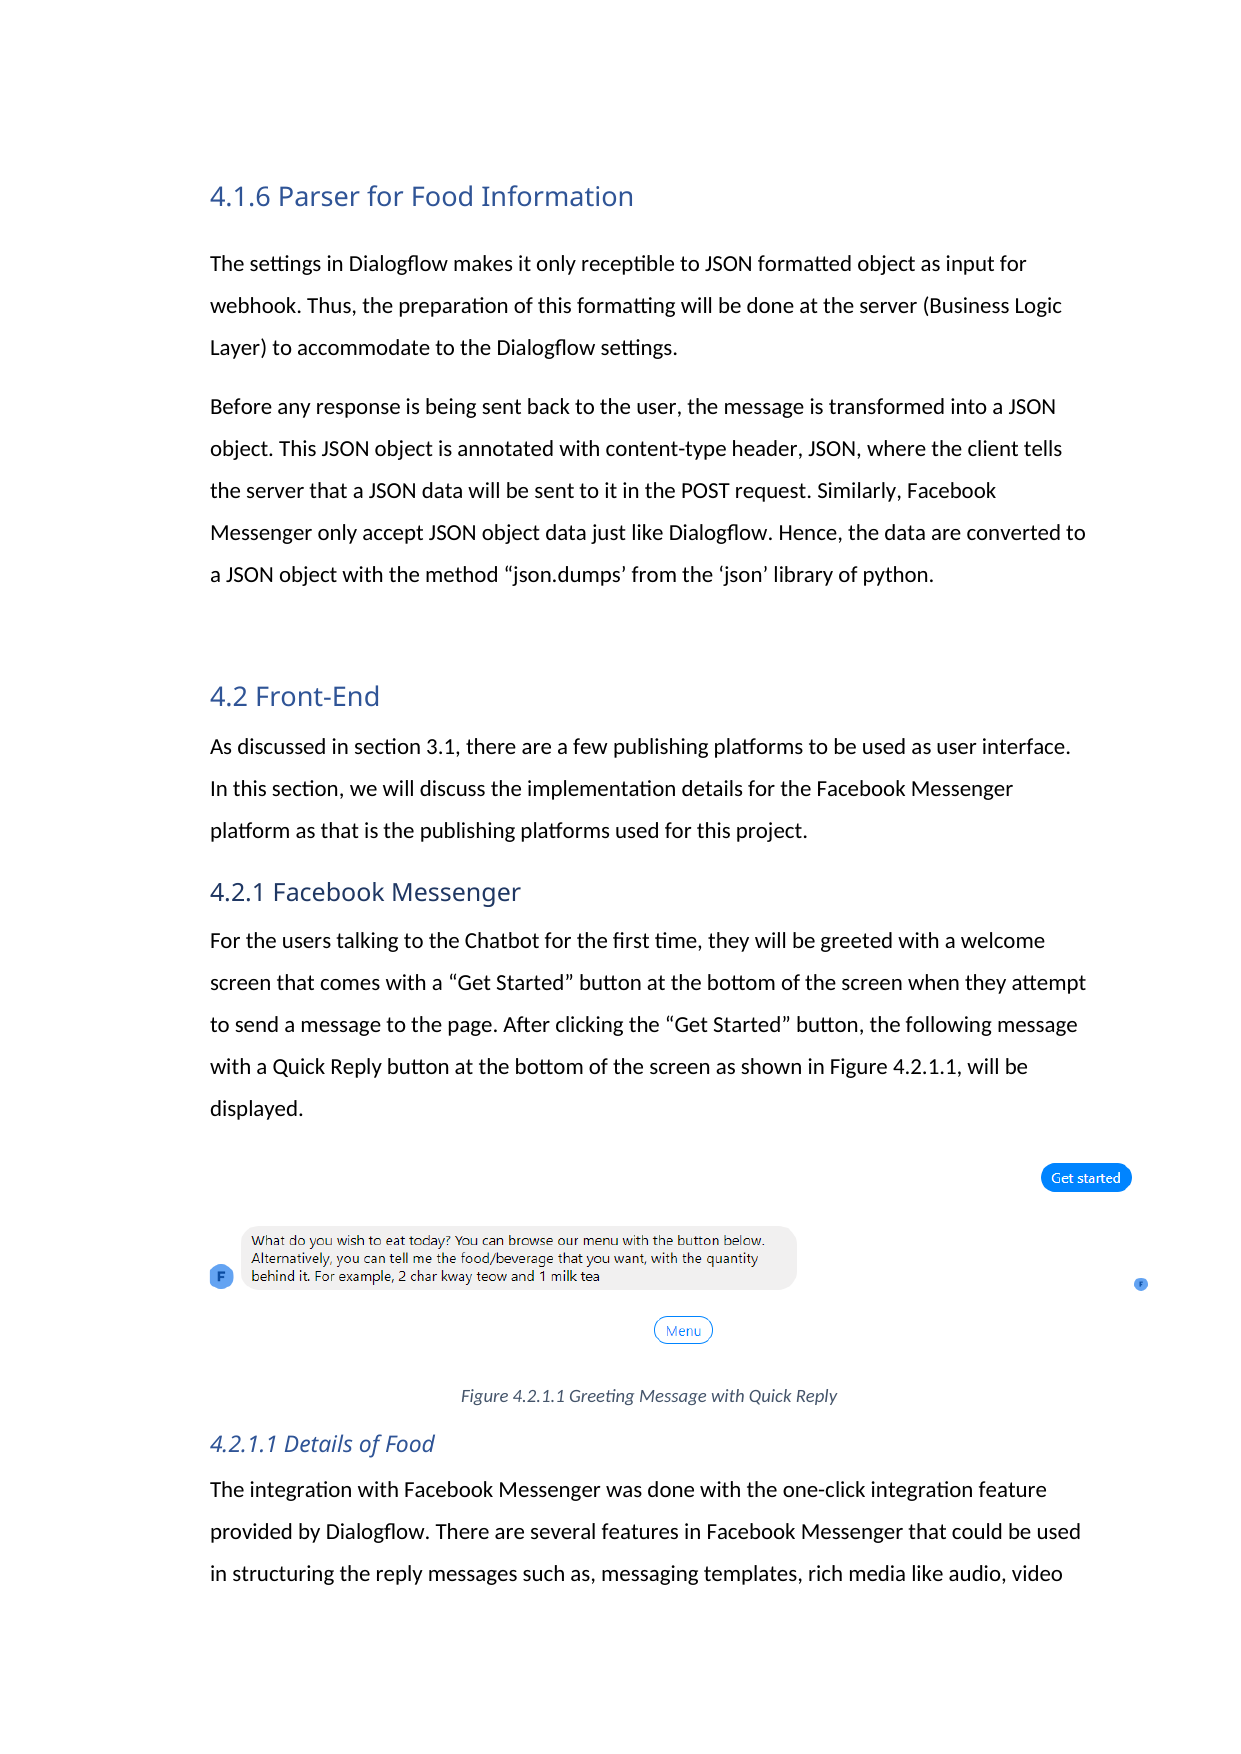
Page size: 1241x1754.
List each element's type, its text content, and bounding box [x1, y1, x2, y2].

subtitle 4.2.1.1 Details of Food [210, 1428, 1090, 1459]
picture [209, 1152, 1150, 1354]
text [210, 1475, 1090, 1587]
subtitle 4.2 Front-End [210, 677, 1090, 714]
text For the users talking to the Chatbot for the first time, they will be greeted with a welcome screen that comes with a “Get Started” button at the bottom of the screen when they attempt to send a message to the page. After clicking the “Get Started” button, the following message with a Quick Reply button at the bottom of the screen as shown in Figure 4.2.1.1, will be displayed. [210, 926, 1090, 1122]
text The settings in Dialogflow makes it only receptible to JSON formatted object as input for webhook. Thus, the preparation of this formatting will be done at the server (Business Logic Layer) to accommodate to the Dialogflow settings. [210, 249, 1090, 361]
text Before any response is being sent back to the user, the message is transformed into a JSON object. This JSON object is annotated with content-type header, JSON, where the client tells the server that a JSON data will be sent to it in the POST request. Similarly, Facebook Messenger only accept JSON object data just like Dialogflow. Hence, the data are converted to a JSON object with the method “json.dumps’ from the ‘json’ library of python. [210, 392, 1090, 588]
text 4.1.6 Parser for Food Information [210, 177, 1090, 214]
text Figure 4.2.1.1 Greeting Message with Quick Reply [210, 1384, 1090, 1407]
text As discussed in section 3.1, there are a few publishing platforms to be used as user interface. In this section, we will discuss the implementation details for the Facebook Messenger platform as that is the publishing platforms used for this project. [210, 732, 1090, 844]
subtitle 4.2.1 Facebook Messenger [210, 875, 1090, 909]
